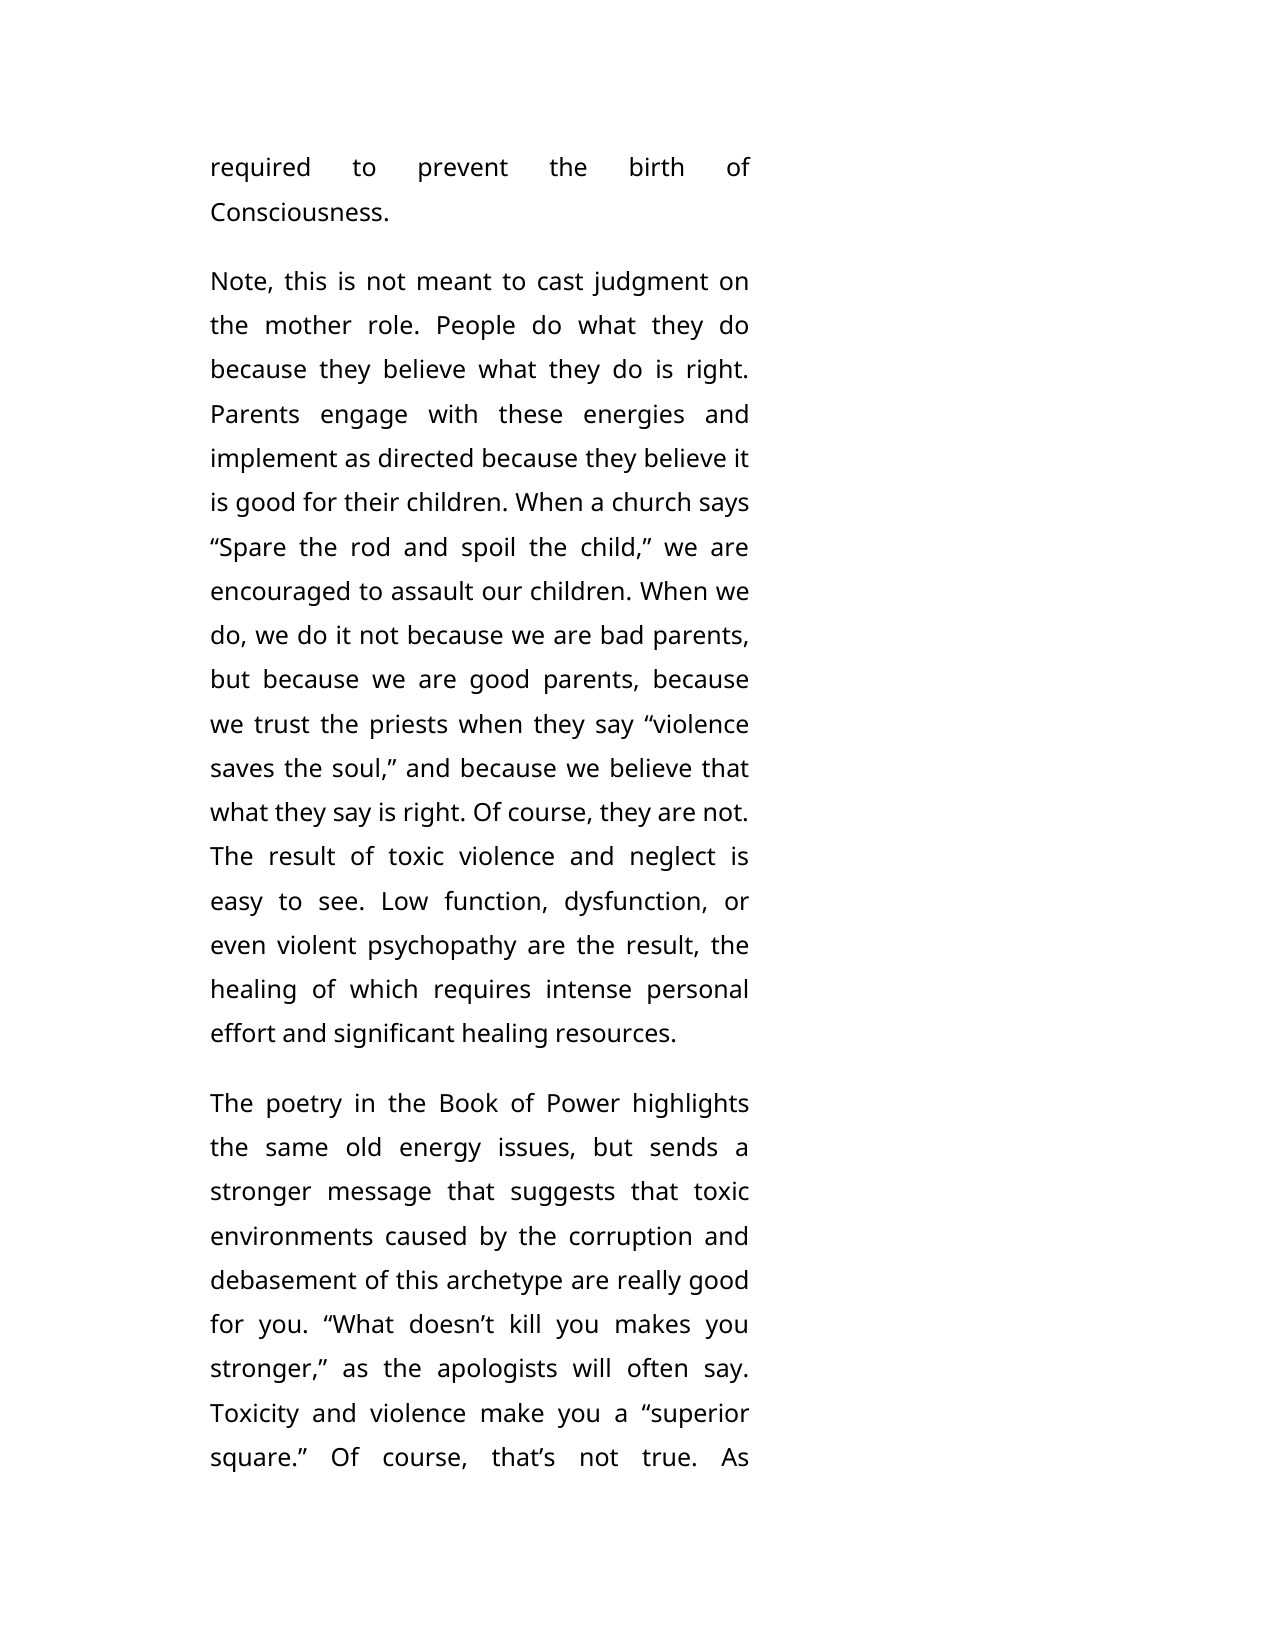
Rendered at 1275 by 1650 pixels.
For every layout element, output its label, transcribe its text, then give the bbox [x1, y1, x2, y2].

text Note, this is not meant to cast judgment on the mother role. People do what they do because they believe what they do is right. Parents engage with these energies and implement as directed because they believe it is good for their children. When a church says “Spare the rod and spoil the child,” we are encouraged to assault our children. When we do, we do it not because we are bad parents, but because we are good parents, because we trust the priests when they say “violence saves the soul,” and because we believe that what they say is right. Of course, they are not. The result of toxic violence and neglect is easy to see. Low function, dysfunction, or even violent psychopathy are the result, the healing of which requires intense personal effort and significant healing resources. [210, 263, 750, 1050]
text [210, 1085, 750, 1474]
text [210, 150, 750, 228]
